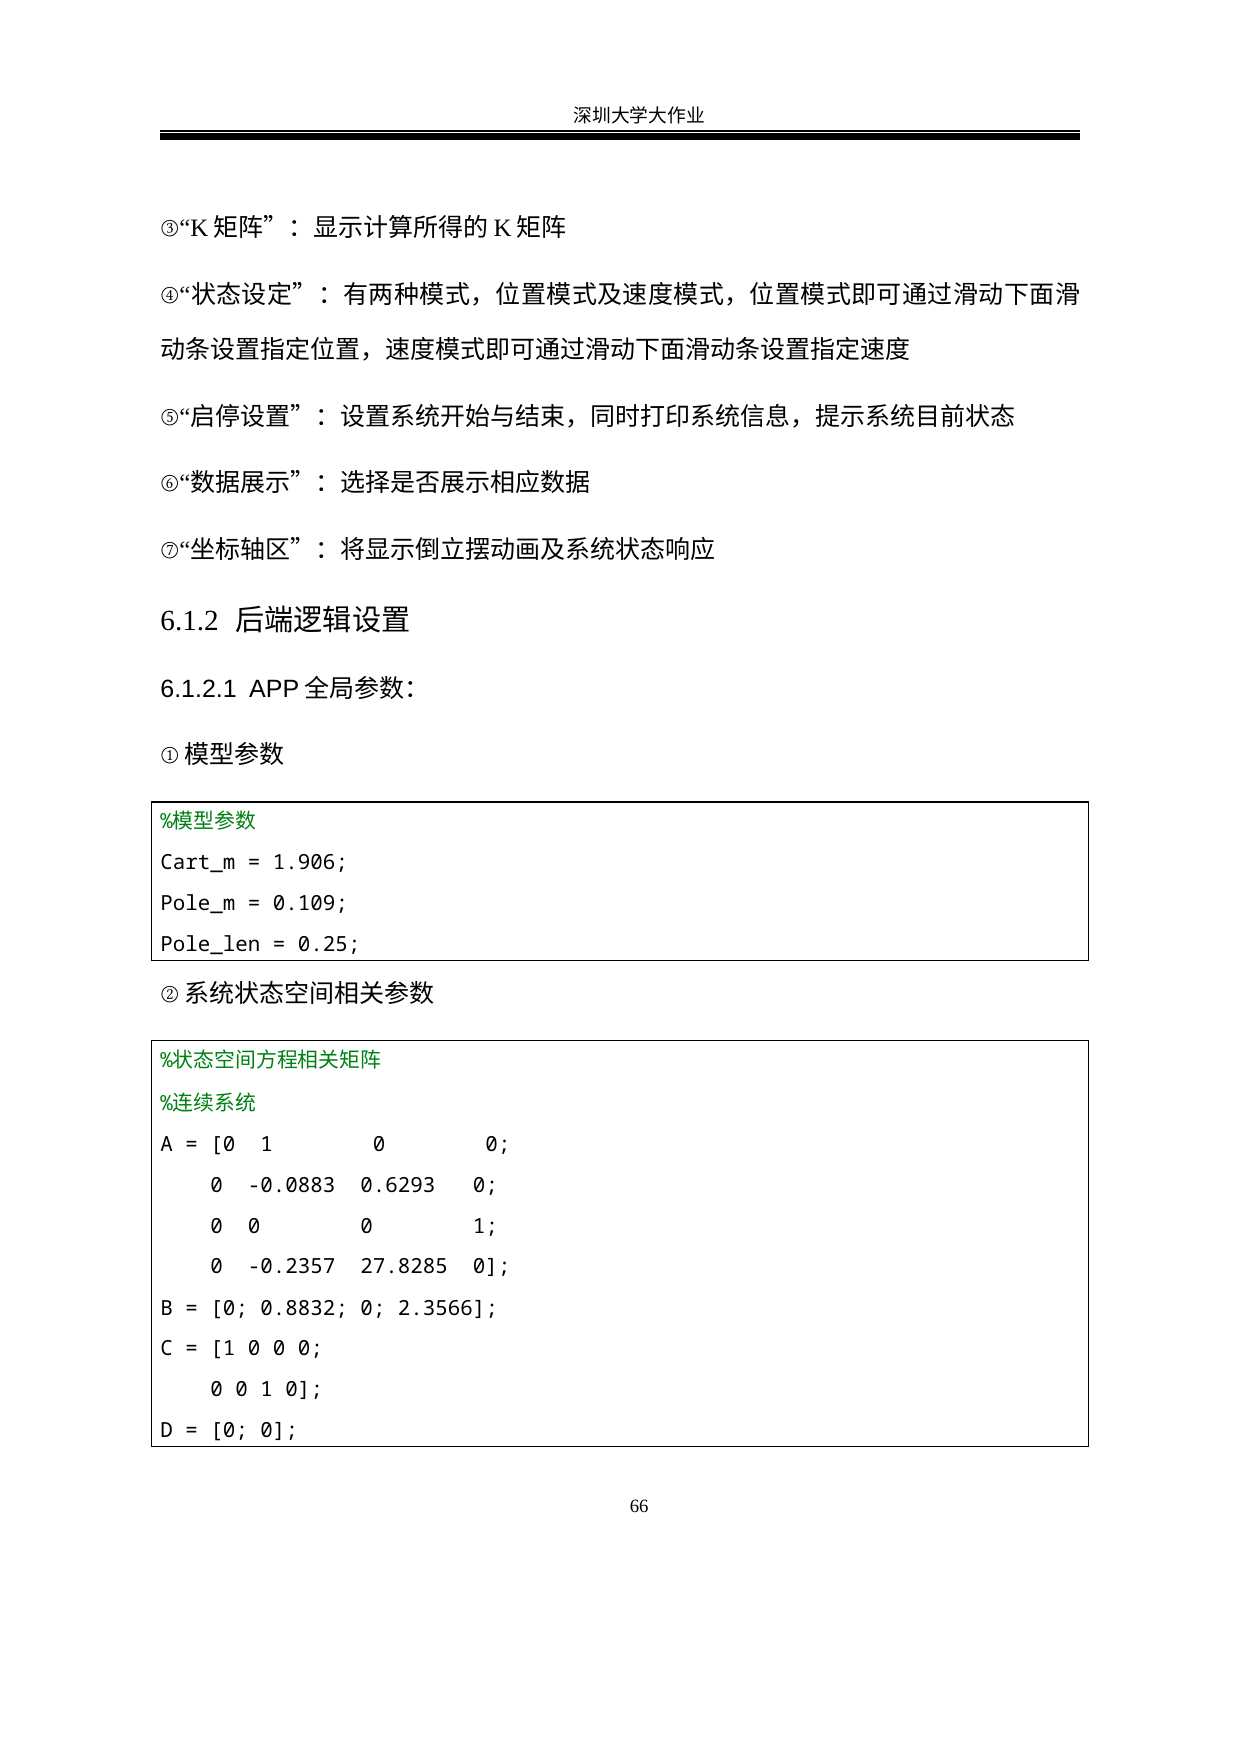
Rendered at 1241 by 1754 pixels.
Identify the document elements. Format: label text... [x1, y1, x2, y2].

text Pole_m = 0.109; [152, 885, 1088, 917]
text ⑥“数据展示”：选择是否展示相应数据 [160, 463, 1080, 499]
subtitle 后端逻辑设置 [160, 597, 1080, 639]
text ⑤“启停设置”：设置系统开始与结束，同时打印系统信息，提示系统目前状态 [160, 396, 1080, 432]
text ④“状态设定”：有两种模式，位置模式及速度模式，位置模式即可通过滑动下面滑动条设置指定位置，速度模式即可通过滑动下面滑动条设置指定速度 [160, 275, 1080, 365]
text 0 -0.0883 0.6293 0; [152, 1167, 1088, 1198]
text C = [1 0 0 0; [152, 1330, 1088, 1362]
text 0 0 1 0]; [152, 1371, 1088, 1403]
text %模型参数 [152, 803, 1088, 835]
text ③“K矩阵”：显示计算所得的K矩阵 [160, 208, 1080, 244]
text %状态空间方程相关矩阵 [152, 1041, 1088, 1073]
text 0 0 0 1; [152, 1208, 1088, 1239]
text ②系统状态空间相关参数 [160, 973, 1080, 1009]
text 0 -0.2357 27.8285 0]; [152, 1248, 1088, 1280]
text B = [0; 0.8832; 0; 2.3566]; [152, 1289, 1088, 1321]
text %连续系统 [152, 1083, 1088, 1116]
subtitle 6.1.2.1 APP全局参数： [160, 668, 1080, 704]
text Pole_len = 0.25; [152, 926, 1088, 960]
text D = [0; 0]; [152, 1412, 1088, 1446]
text ⑦“坐标轴区”：将显示倒立摆动画及系统状态响应 [160, 530, 1080, 566]
text ①模型参数 [160, 734, 1080, 771]
text Cart_m = 1.906; [152, 844, 1088, 876]
text A = [0 1 0 0; [152, 1126, 1088, 1157]
